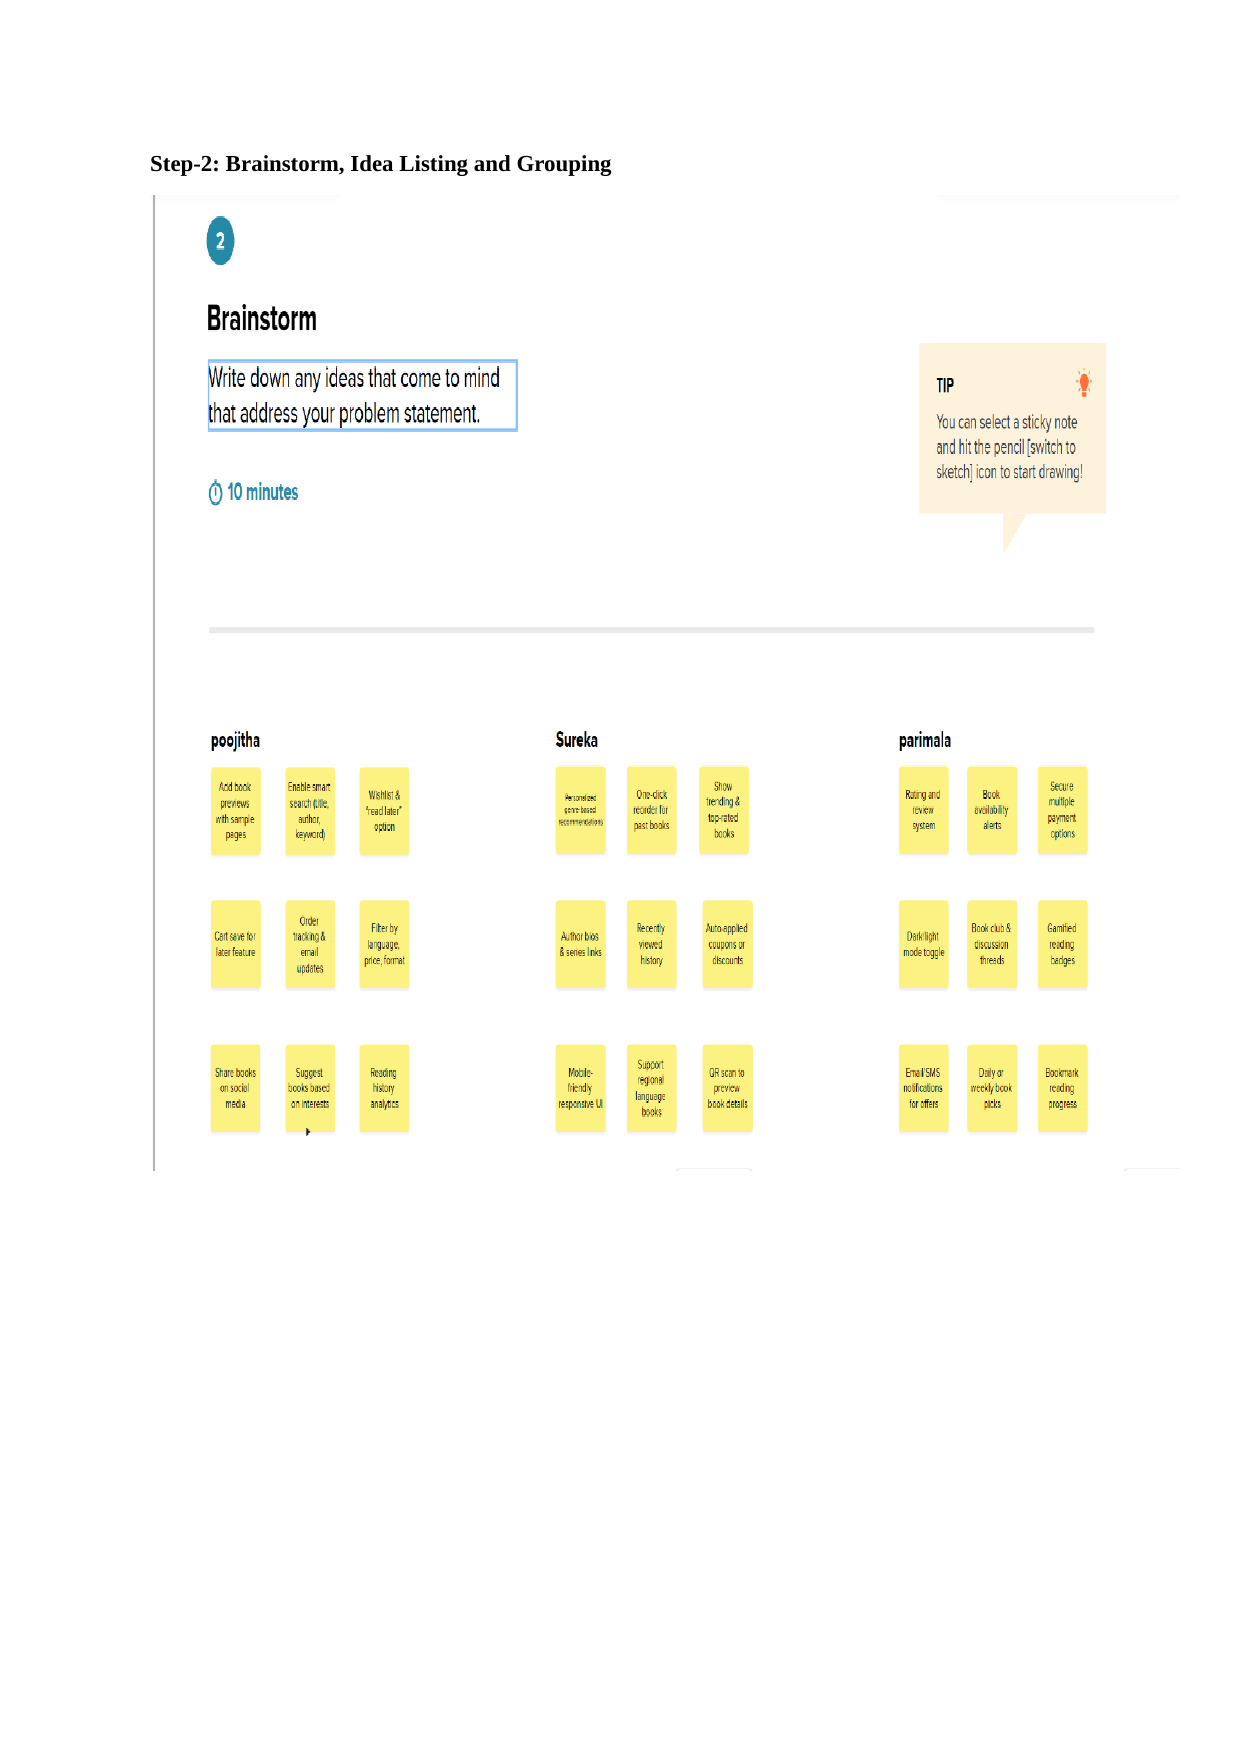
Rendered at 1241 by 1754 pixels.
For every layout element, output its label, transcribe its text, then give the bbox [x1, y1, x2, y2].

picture [150, 195, 1180, 1171]
text Step-2: Brainstorm, Idea Listing and Grouping [150, 150, 1090, 176]
